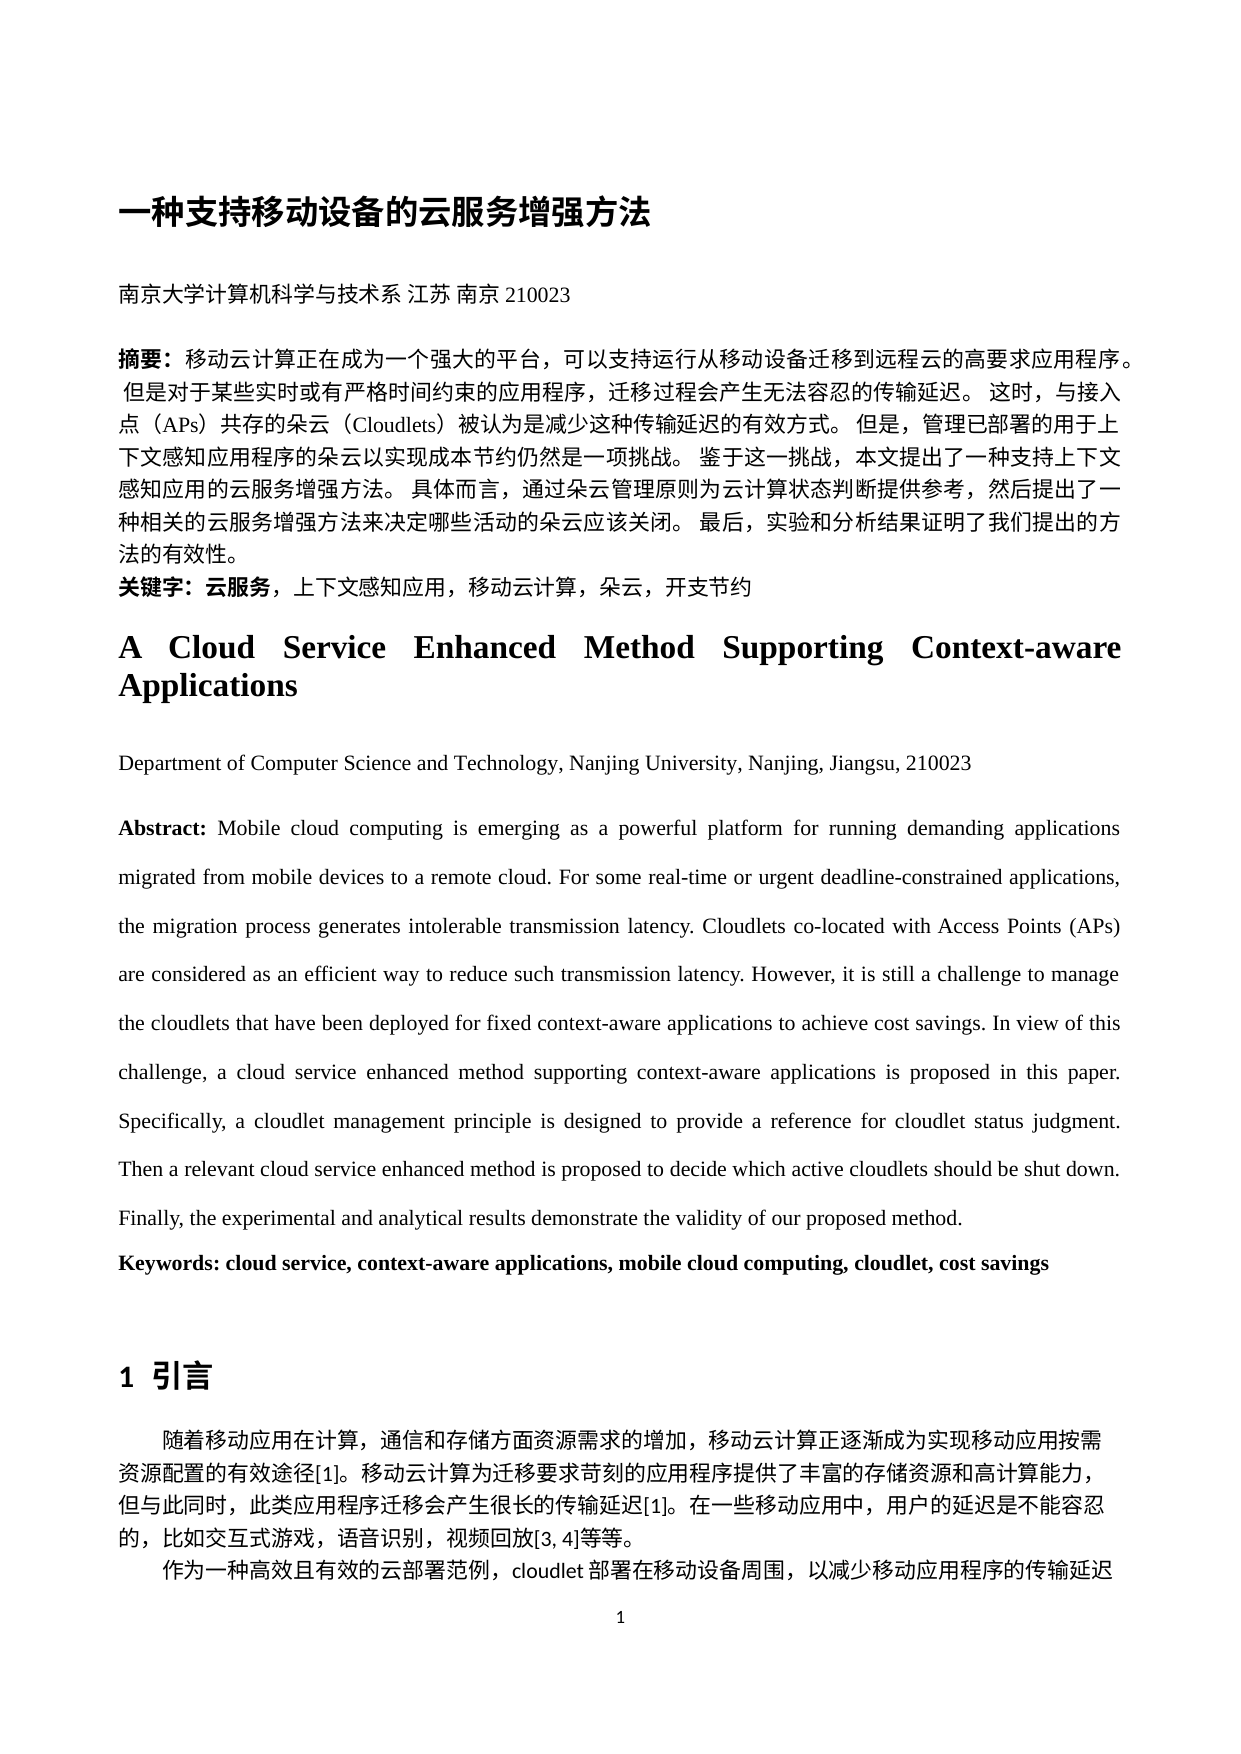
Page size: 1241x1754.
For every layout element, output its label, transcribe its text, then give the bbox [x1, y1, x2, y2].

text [118, 1553, 1122, 1585]
title 一种支持移动设备的云服务增强方法 [118, 186, 1122, 234]
text 随着移动应用在计算，通信和存储方面资源需求的增加，移动云计算正逐渐成为实现移动应用按需资源配置的有效途径[1]。移动云计算为迁移要求苛刻的应用程序提供了丰富的存储资源和高计算能力，但与此同时，此类应用程序迁移会产生很长的传输延迟[1]。在一些移动应用中，用户的延迟是不能容忍的，比如交互式游戏，语音识别，视频回放[3, 4]等等。 [118, 1423, 1122, 1553]
subtitle 引言 [118, 1341, 1122, 1406]
text 南京大学计算机科学与技术系 江苏 南京 210023 [118, 277, 1122, 309]
text Abstract: Mobile cloud computing is emerging as a powerful platform for running demanding applications migrated from mobile devices to a remote cloud. For some real-time or urgent deadline-constrained applications, the migration process generates intolerable transmission latency. Cloudlets co-located with Access Points (APs) are considered as an efficient way to reduce such transmission latency. However, it is still a challenge to manage the cloudlets that have been deployed for fixed context-aware applications to achieve cost savings. In view of this challenge, a cloud service enhanced method supporting context-aware applications is proposed in this paper. Specifically, a cloudlet management principle is designed to provide a reference for cloudlet status judgment. Then a relevant cloud service enhanced method is proposed to decide which active cloudlets should be shut down. Finally, the experimental and analytical results demonstrate the validity of our proposed method. [118, 812, 1122, 1234]
text Keywords: cloud service, context-aware applications, mobile cloud computing, cloudlet, cost savings [118, 1247, 1122, 1279]
text Department of Computer Science and Technology, Nanjing University, Nanjing, Jiangsu, 210023 [118, 747, 1122, 779]
title A Cloud Service Enhanced Method Supporting Context-aware Applications [118, 627, 1122, 704]
text 关键字：云服务，上下文感知应用，移动云计算，朵云，开支节约 [118, 569, 1122, 602]
text 摘要：移动云计算正在成为一个强大的平台，可以支持运行从移动设备迁移到远程云的高要求应用程序。 但是对于某些实时或有严格时间约束的应用程序，迁移过程会产生无法容忍的传输延迟。 这时，与接入点（APs）共存的朵云（Cloudlets）被认为是减少这种传输延迟的有效方式。 但是，管理已部署的用于上下文感知应用程序的朵云以实现成本节约仍然是一项挑战。 鉴于这一挑战，本文提出了一种支持上下文感知应用的云服务增强方法。 具体而言，通过朵云管理原则为云计算状态判断提供参考，然后提出了一种相关的云服务增强方法来决定哪些活动的朵云应该关闭。 最后，实验和分析结果证明了我们提出的方法的有效性。 [118, 342, 1122, 569]
